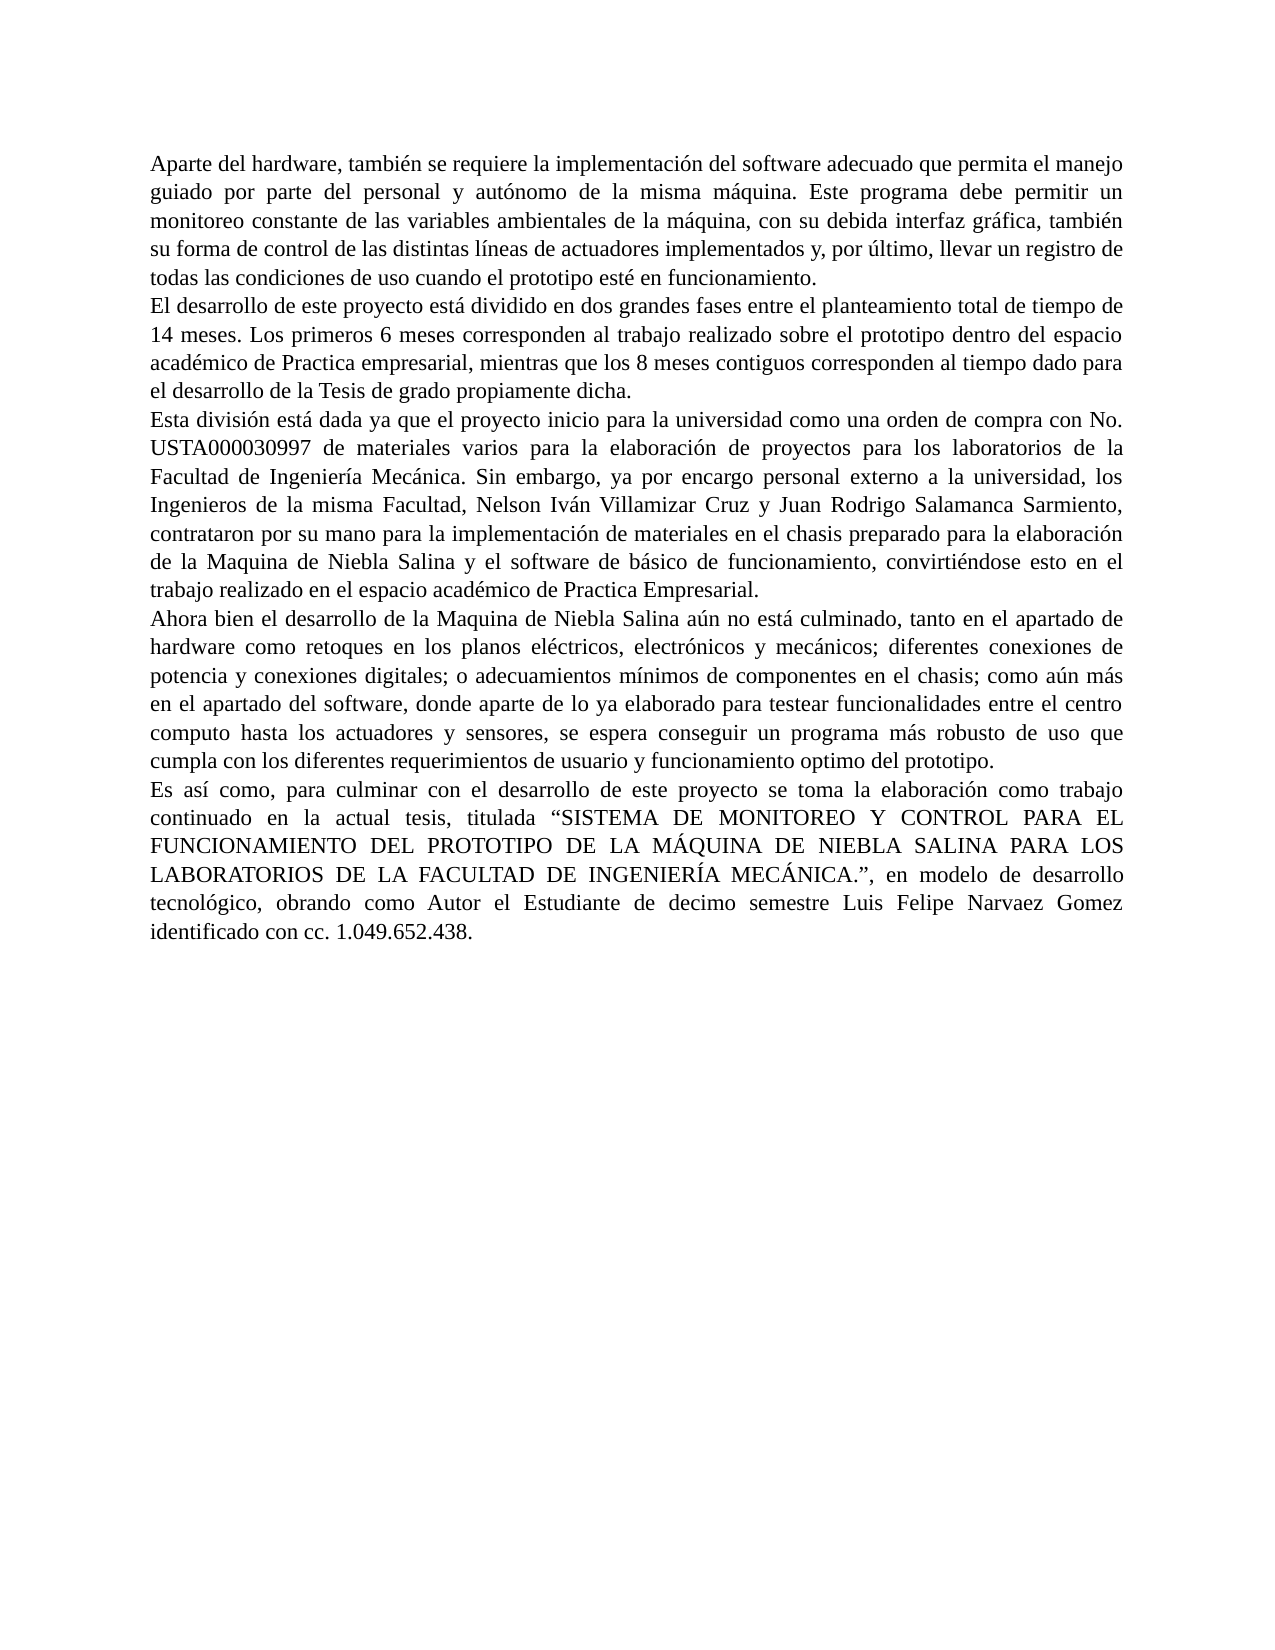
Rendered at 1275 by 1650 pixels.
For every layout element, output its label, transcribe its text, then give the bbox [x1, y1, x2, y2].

text El desarrollo de este proyecto está dividido en dos grandes fases entre el planteamiento total de tiempo de 14 meses. Los primeros 6 meses corresponden al trabajo realizado sobre el prototipo dentro del espacio académico de Practica empresarial, mientras que los 8 meses contiguos corresponden al tiempo dado para el desarrollo de la Tesis de grado propiamente dicha. [150, 292, 1125, 404]
text Es así como, para culminar con el desarrollo de este proyecto se toma la elaboración como trabajo continuado en la actual tesis, titulada “SISTEMA DE MONITOREO Y CONTROL PARA EL FUNCIONAMIENTO DEL PROTOTIPO DE LA MÁQUINA DE NIEBLA SALINA PARA LOS LABORATORIOS DE LA FACULTAD DE INGENIERÍA MECÁNICA.”, en modelo de desarrollo tecnológico, obrando como Autor el Estudiante de decimo semestre Luis Felipe Narvaez Gomez identificado con cc. 1.049.652.438. [150, 776, 1125, 944]
text Aparte del hardware, también se requiere la implementación del software adecuado que permita el manejo guiado por parte del personal y autónomo de la misma máquina. Este programa debe permitir un monitoreo constante de las variables ambientales de la máquina, con su debida interfaz gráfica, también su forma de control de las distintas líneas de actuadores implementados y, por último, llevar un registro de todas las condiciones de uso cuando el prototipo esté en funcionamiento. [150, 150, 1125, 290]
text Ahora bien el desarrollo de la Maquina de Niebla Salina aún no está culminado, tanto en el apartado de hardware como retoques en los planos eléctricos, electrónicos y mecánicos; diferentes conexiones de potencia y conexiones digitales; o adecuamientos mínimos de componentes en el chasis; como aún más en el apartado del software, donde aparte de lo ya elaborado para testear funcionalidades entre el centro computo hasta los actuadores y sensores, se espera conseguir un programa más robusto de uso que cumpla con los diferentes requerimientos de usuario y funcionamiento optimo del prototipo. [150, 605, 1125, 773]
text Esta división está dada ya que el proyecto inicio para la universidad como una orden de compra con No. USTA000030997 de materiales varios para la elaboración de proyectos para los laboratorios de la Facultad de Ingeniería Mecánica. Sin embargo, ya por encargo personal externo a la universidad, los Ingenieros de la misma Facultad, Nelson Iván Villamizar Cruz y Juan Rodrigo Salamanca Sarmiento, contrataron por su mano para la implementación de materiales en el chasis preparado para la elaboración de la Maquina de Niebla Salina y el software de básico de funcionamiento, convirtiéndose esto en el trabajo realizado en el espacio académico de Practica Empresarial. [150, 406, 1125, 603]
